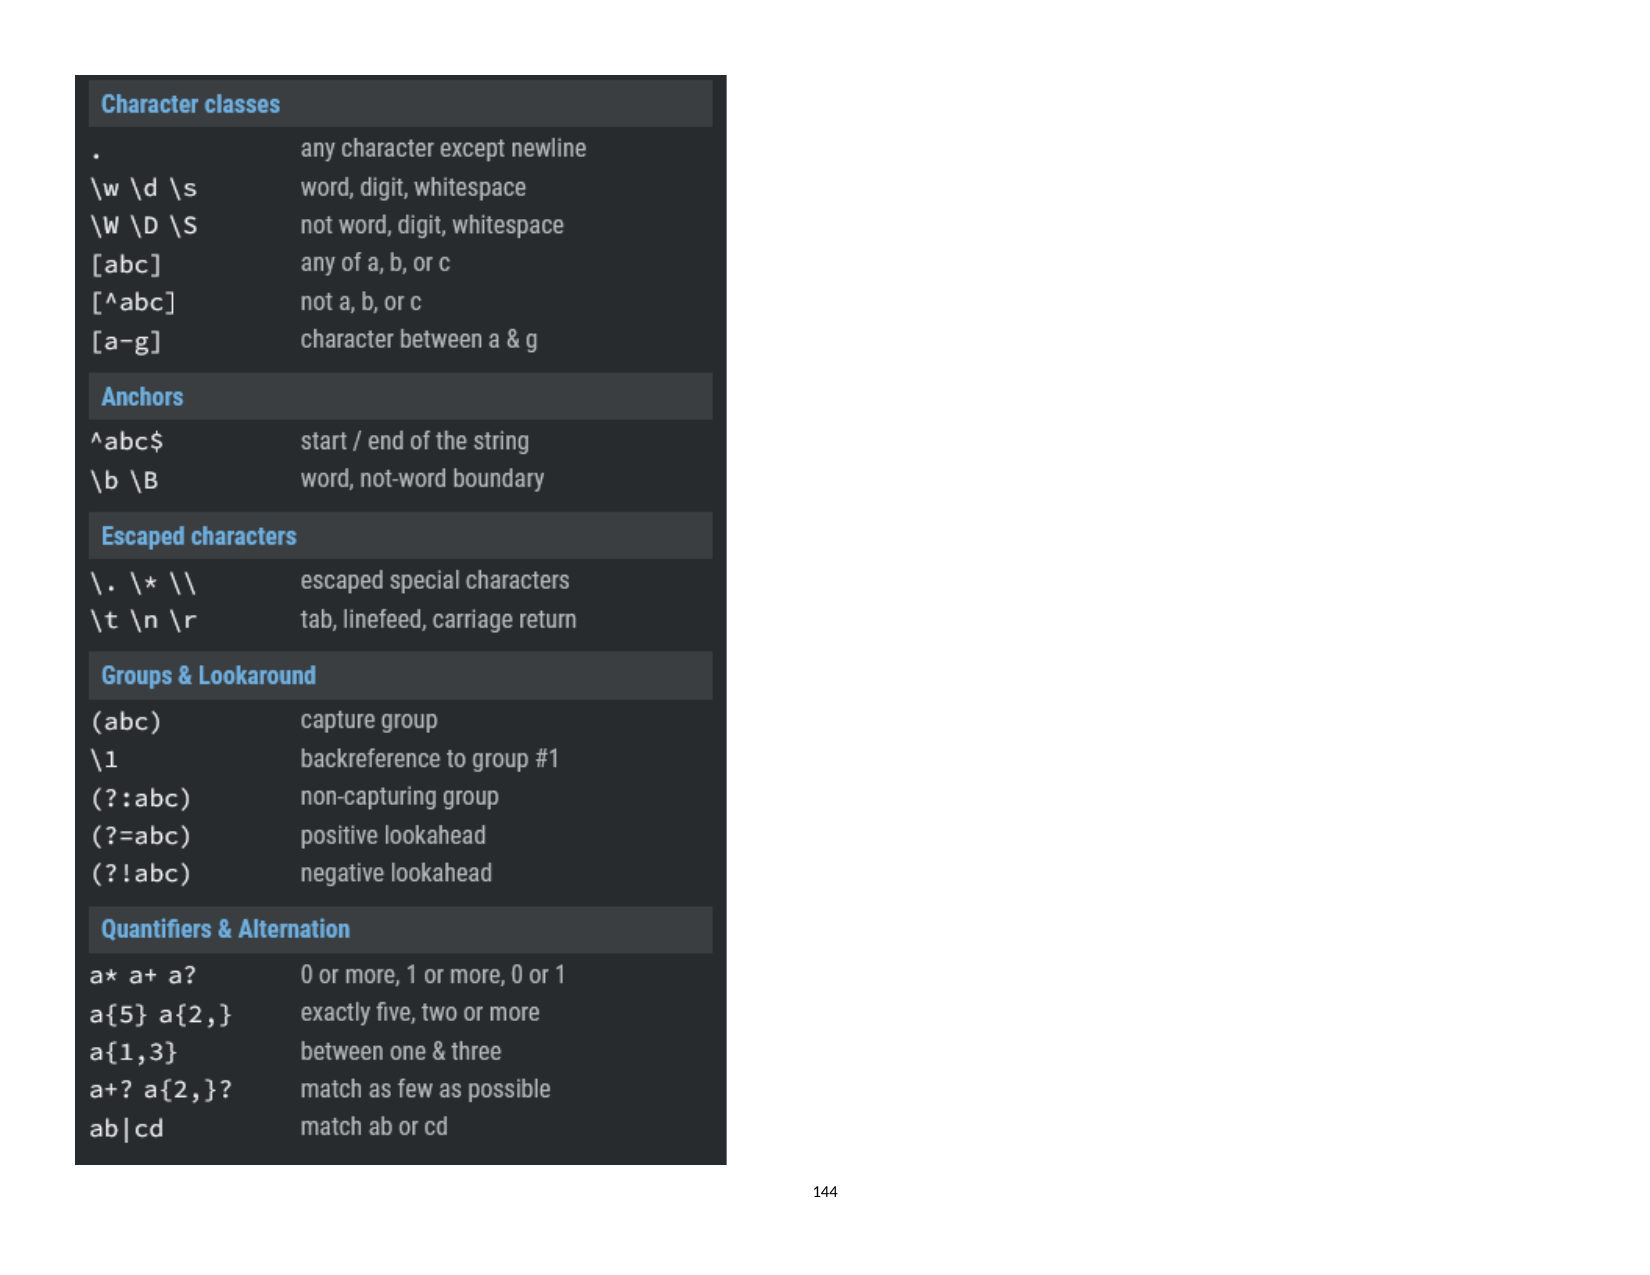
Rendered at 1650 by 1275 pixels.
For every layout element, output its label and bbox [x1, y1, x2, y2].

picture [75, 75, 727, 1165]
